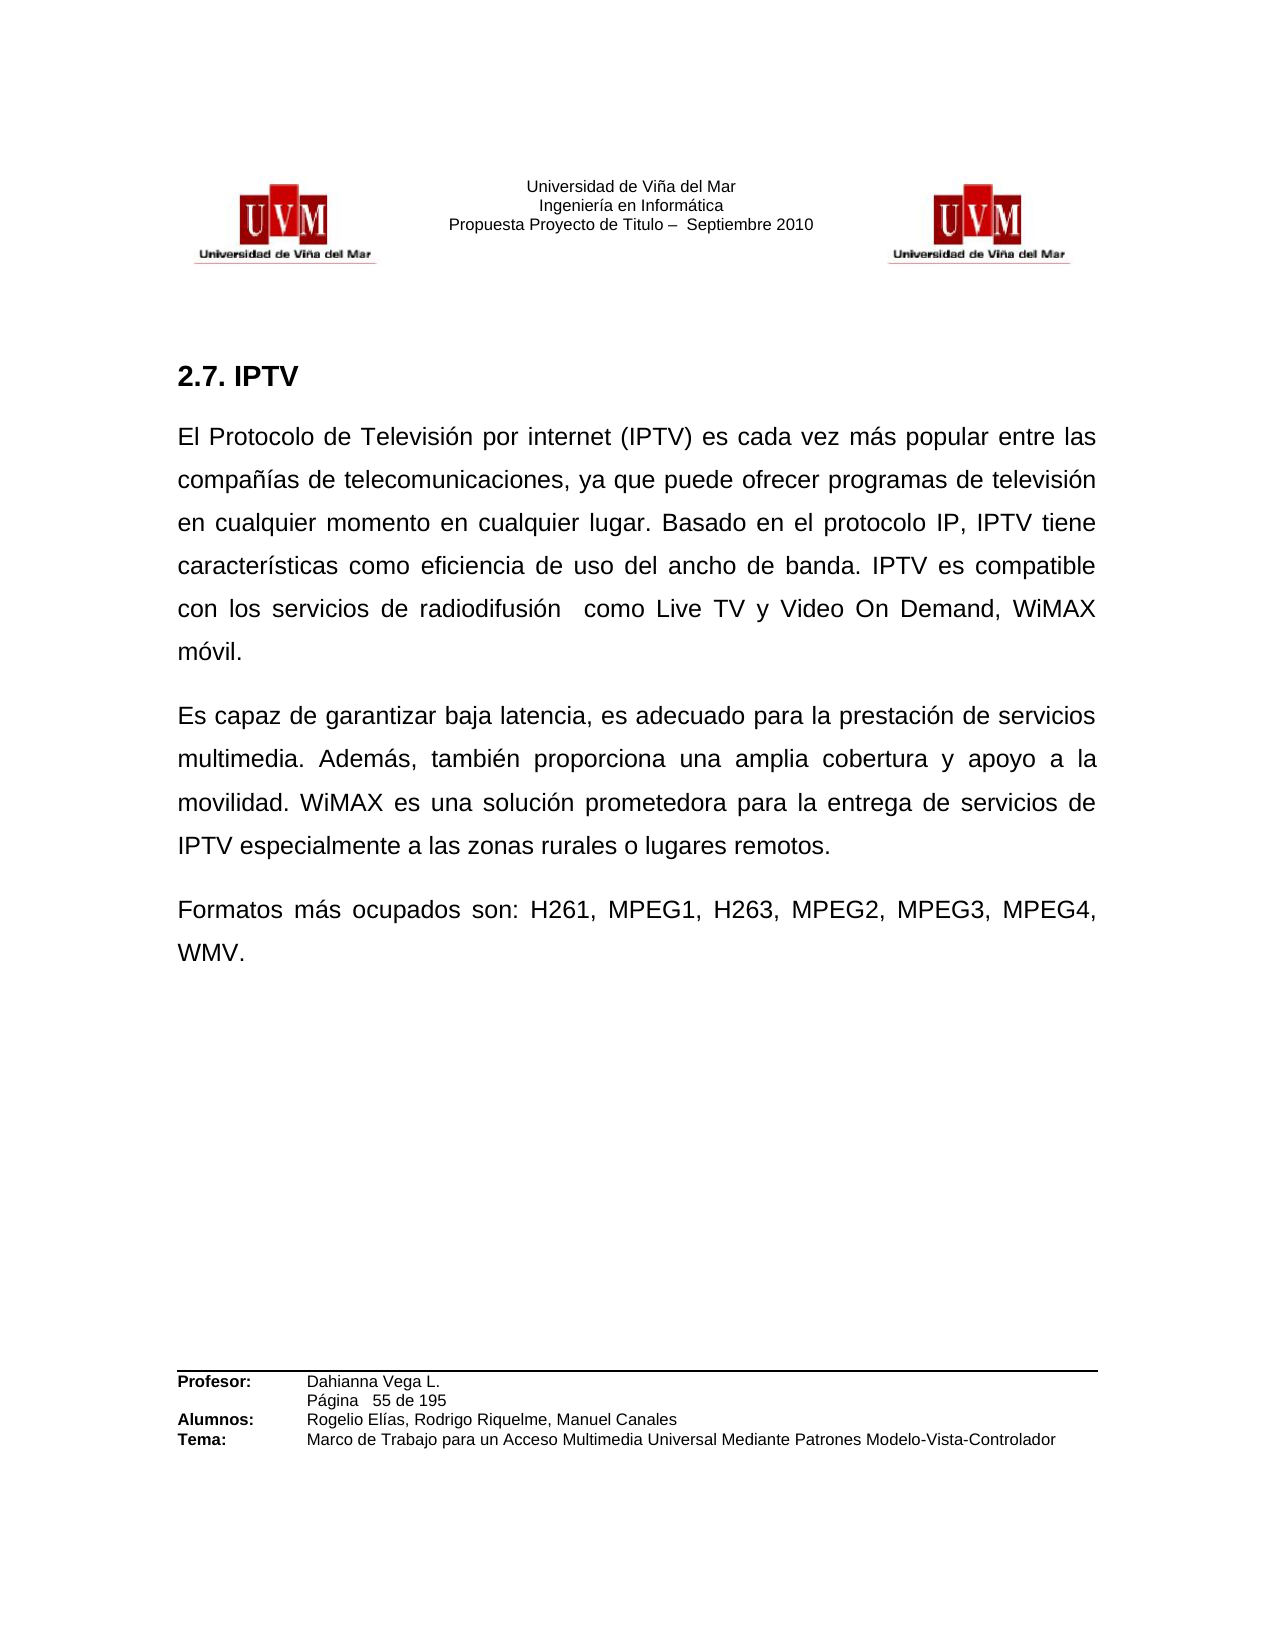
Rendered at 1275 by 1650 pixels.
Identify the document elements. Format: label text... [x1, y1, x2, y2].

subtitle 2.7. IPTV [177, 359, 1098, 392]
picture [177, 176, 390, 267]
text Es capaz de garantizar baja latencia, es adecuado para la prestación de servicios multimedia. Además, también proporciona una amplia cobertura y apoyo a la movilidad. WiMAX es una solución prometedora para la entrega de servicios de IPTV especialmente a las zonas rurales o lugares remotos. [177, 701, 1098, 859]
text Formatos más ocupados son: H261, MPEG1, H263, MPEG2, MPEG3, MPEG4, WMV. [177, 894, 1098, 966]
picture [871, 176, 1084, 267]
text El Protocolo de Televisión por internet (IPTV) es cada vez más popular entre las compañías de telecomunicaciones, ya que puede ofrecer programas de televisión en cualquier momento en cualquier lugar. Basado en el protocolo IP, IPTV tiene características como eficiencia de uso del ancho de banda. IPTV es compatible con los servicios de radiodifusión como Live TV y Video On Demand, WiMAX móvil. [177, 422, 1098, 666]
